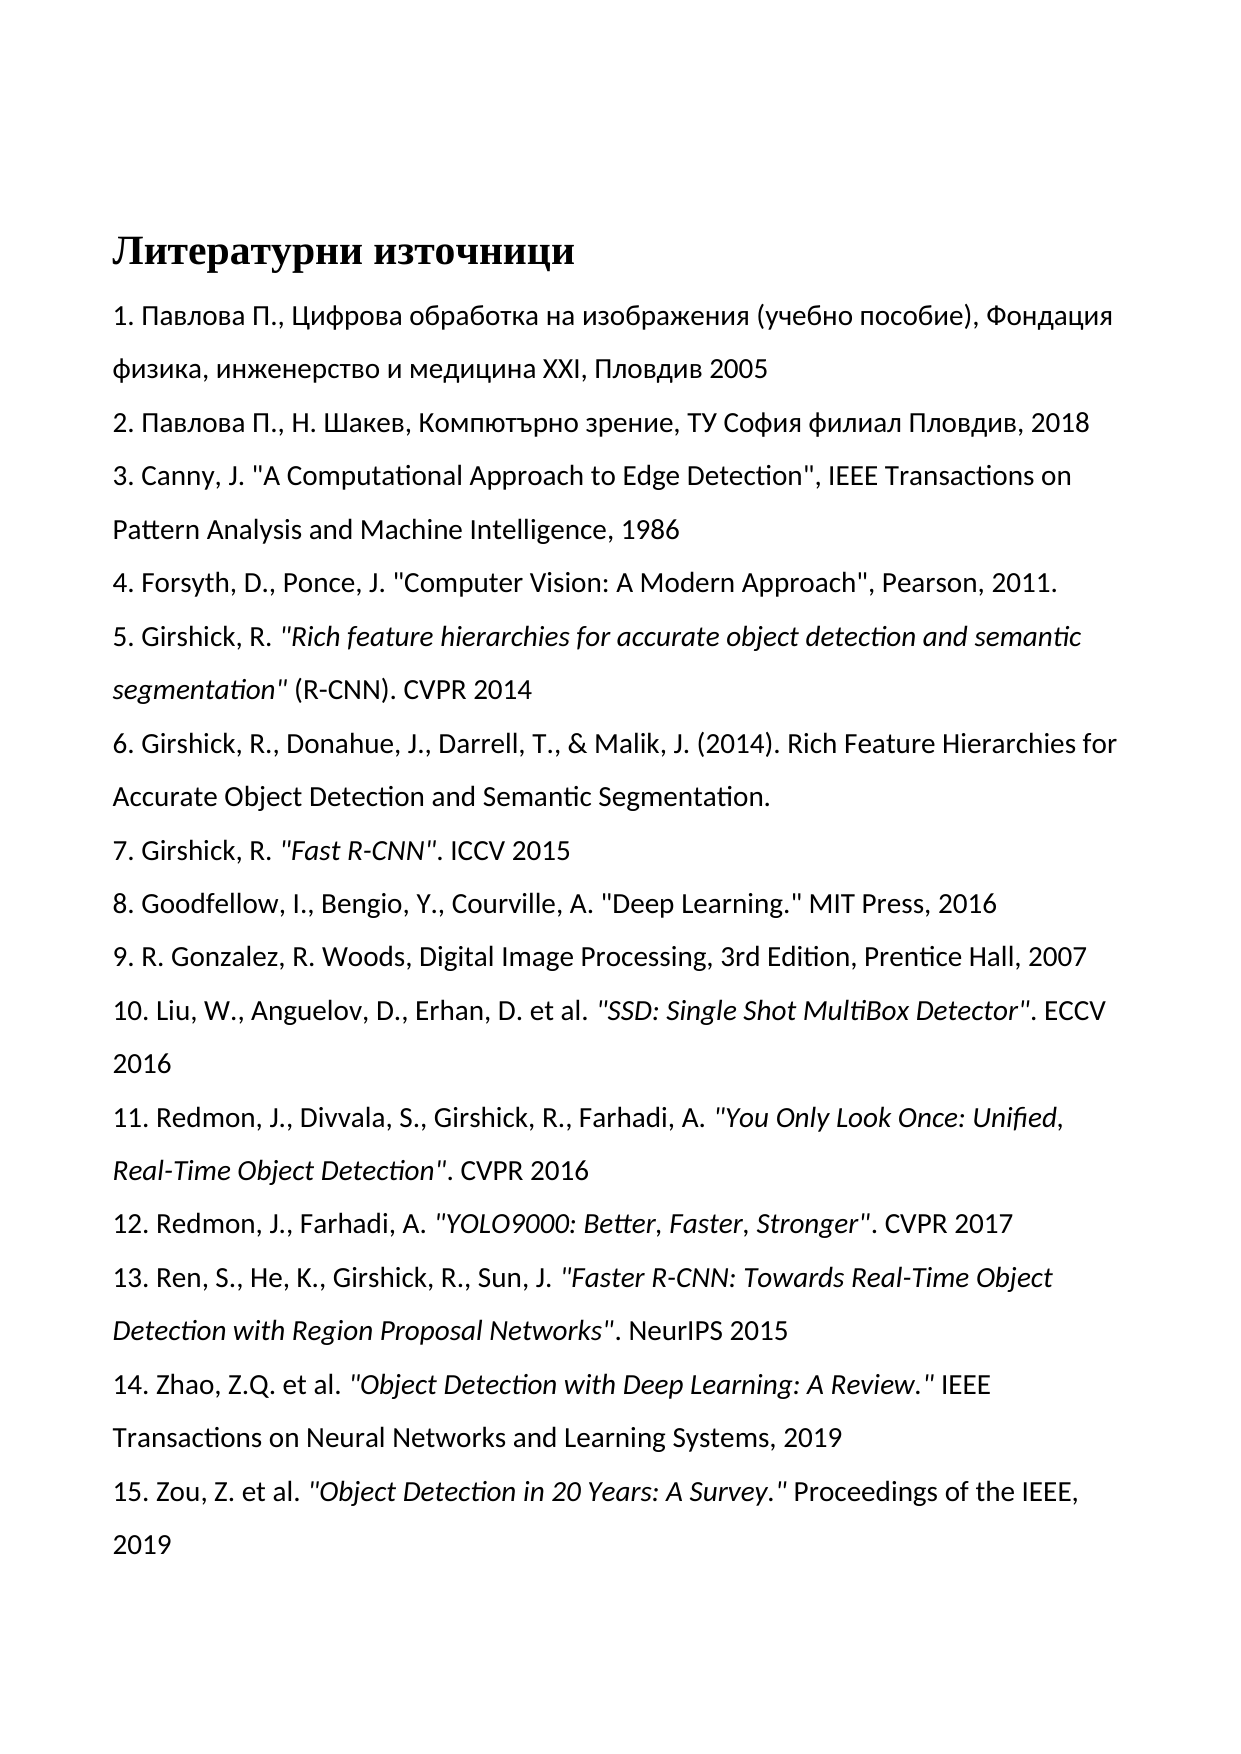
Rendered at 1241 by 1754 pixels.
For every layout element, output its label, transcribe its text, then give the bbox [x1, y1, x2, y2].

text 3. Canny, J. "A Computational Approach to Edge Detection", IEEE Transactions on Pattern Analysis and Machine Intelligence, 1986 [112, 457, 1128, 547]
text 9. R. Gonzalez, R. Woods, Digital Image Processing, 3rd Edition, Prentice Hall, 2007 [112, 938, 1128, 974]
text 7. Girshick, R. "Fast R-CNN". ICCV 2015 [112, 832, 1128, 867]
text 6. Girshick, R., Donahue, J., Darrell, T., & Malik, J. (2014). Rich Feature Hierarchies for Accurate Object Detection and Semantic Segmentation. [112, 725, 1128, 814]
text 10. Liu, W., Anguelov, D., Erhan, D. et al. "SSD: Single Shot MultiBox Detector". ECCV 2016 [112, 992, 1128, 1081]
text 15. Zou, Z. et al. "Object Detection in 20 Years: A Survey." Proceedings of the IEEE, 2019 [112, 1473, 1128, 1562]
text 2. Павлова П., Н. Шакев, Компютърно зрение, ТУ София филиал Пловдив, 2018 [112, 404, 1128, 440]
text 12. Redmon, J., Farhadi, A. "YOLO9000: Better, Faster, Stronger". CVPR 2017 [112, 1206, 1128, 1241]
text 14. Zhao, Z.Q. et al. "Object Detection with Deep Learning: A Review." IEEE Transactions on Neural Networks and Learning Systems, 2019 [112, 1366, 1128, 1455]
text 13. Ren, S., He, K., Girshick, R., Sun, J. "Faster R-CNN: Towards Real-Time Object Detection with Region Proposal Networks". NeurIPS 2015 [112, 1259, 1128, 1348]
text 8. Goodfellow, I., Bengio, Y., Courville, A. "Deep Learning." MIT Press, 2016 [112, 885, 1128, 921]
text 11. Redmon, J., Divvala, S., Girshick, R., Farhadi, A. "You Only Look Once: Unified, Real-Time Object Detection". CVPR 2016 [112, 1099, 1128, 1188]
subtitle Литературни източници [112, 225, 1128, 273]
text 4. Forsyth, D., Ponce, J. "Computer Vision: A Modern Approach", Pearson, 2011. [112, 564, 1128, 600]
text 5. Girshick, R. "Rich feature hierarchies for accurate object detection and semantic segmentation" (R-CNN). CVPR 2014 [112, 618, 1128, 707]
text 1. Павлова П., Цифрова обработка на изображения (учебно пособие), Фондация физика, инженерство и медицина XXI, Пловдив 2005 [112, 297, 1128, 386]
